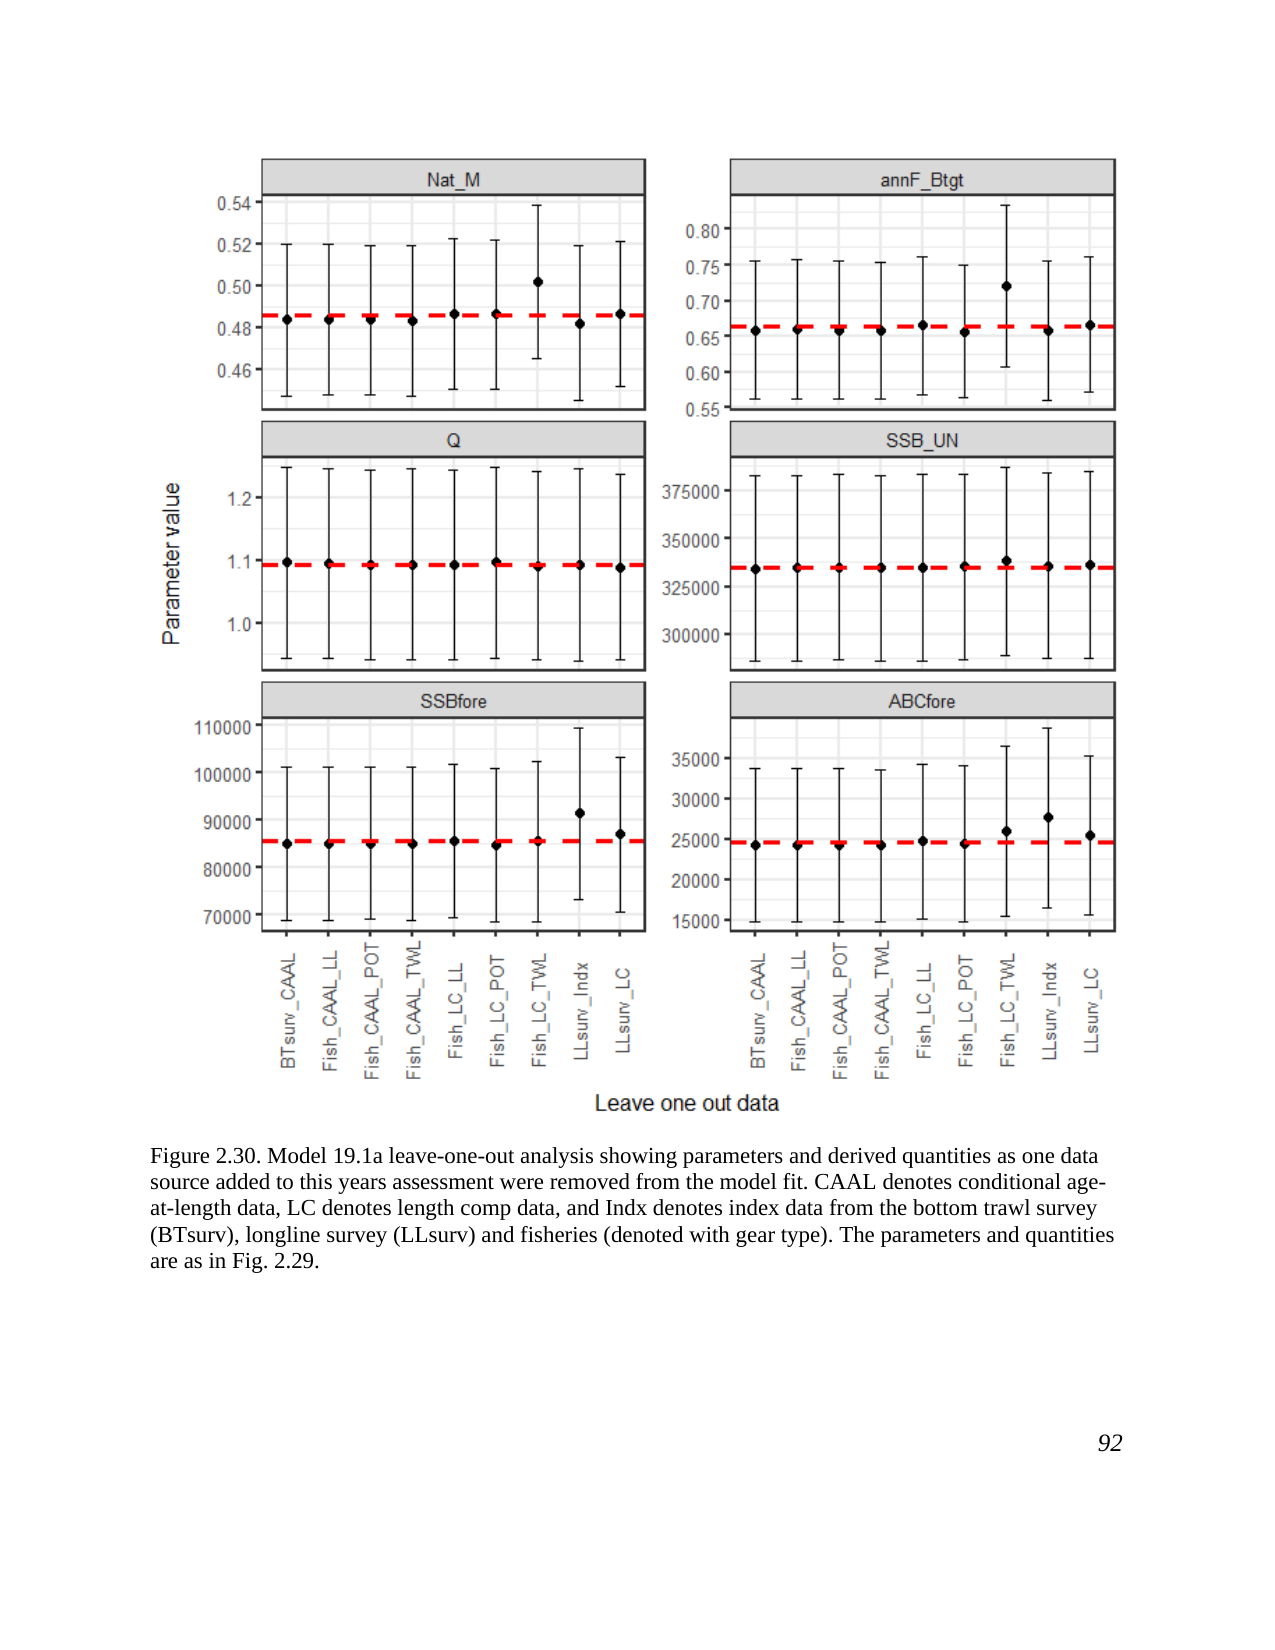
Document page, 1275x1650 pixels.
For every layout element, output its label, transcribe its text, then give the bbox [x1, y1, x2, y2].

picture [150, 150, 1125, 1125]
text Figure 2.30. Model 19.1a leave-one-out analysis showing parameters and derived quantities as one data source added to this years assessment were removed from the model fit. CAAL denotes conditional age-at-length data, LC denotes length comp data, and Indx denotes index data from the bottom trawl survey (BTsurv), longline survey (LLsurv) and fisheries (denoted with gear type). The parameters and quantities are as in Fig. 2.29. [150, 1142, 1125, 1273]
